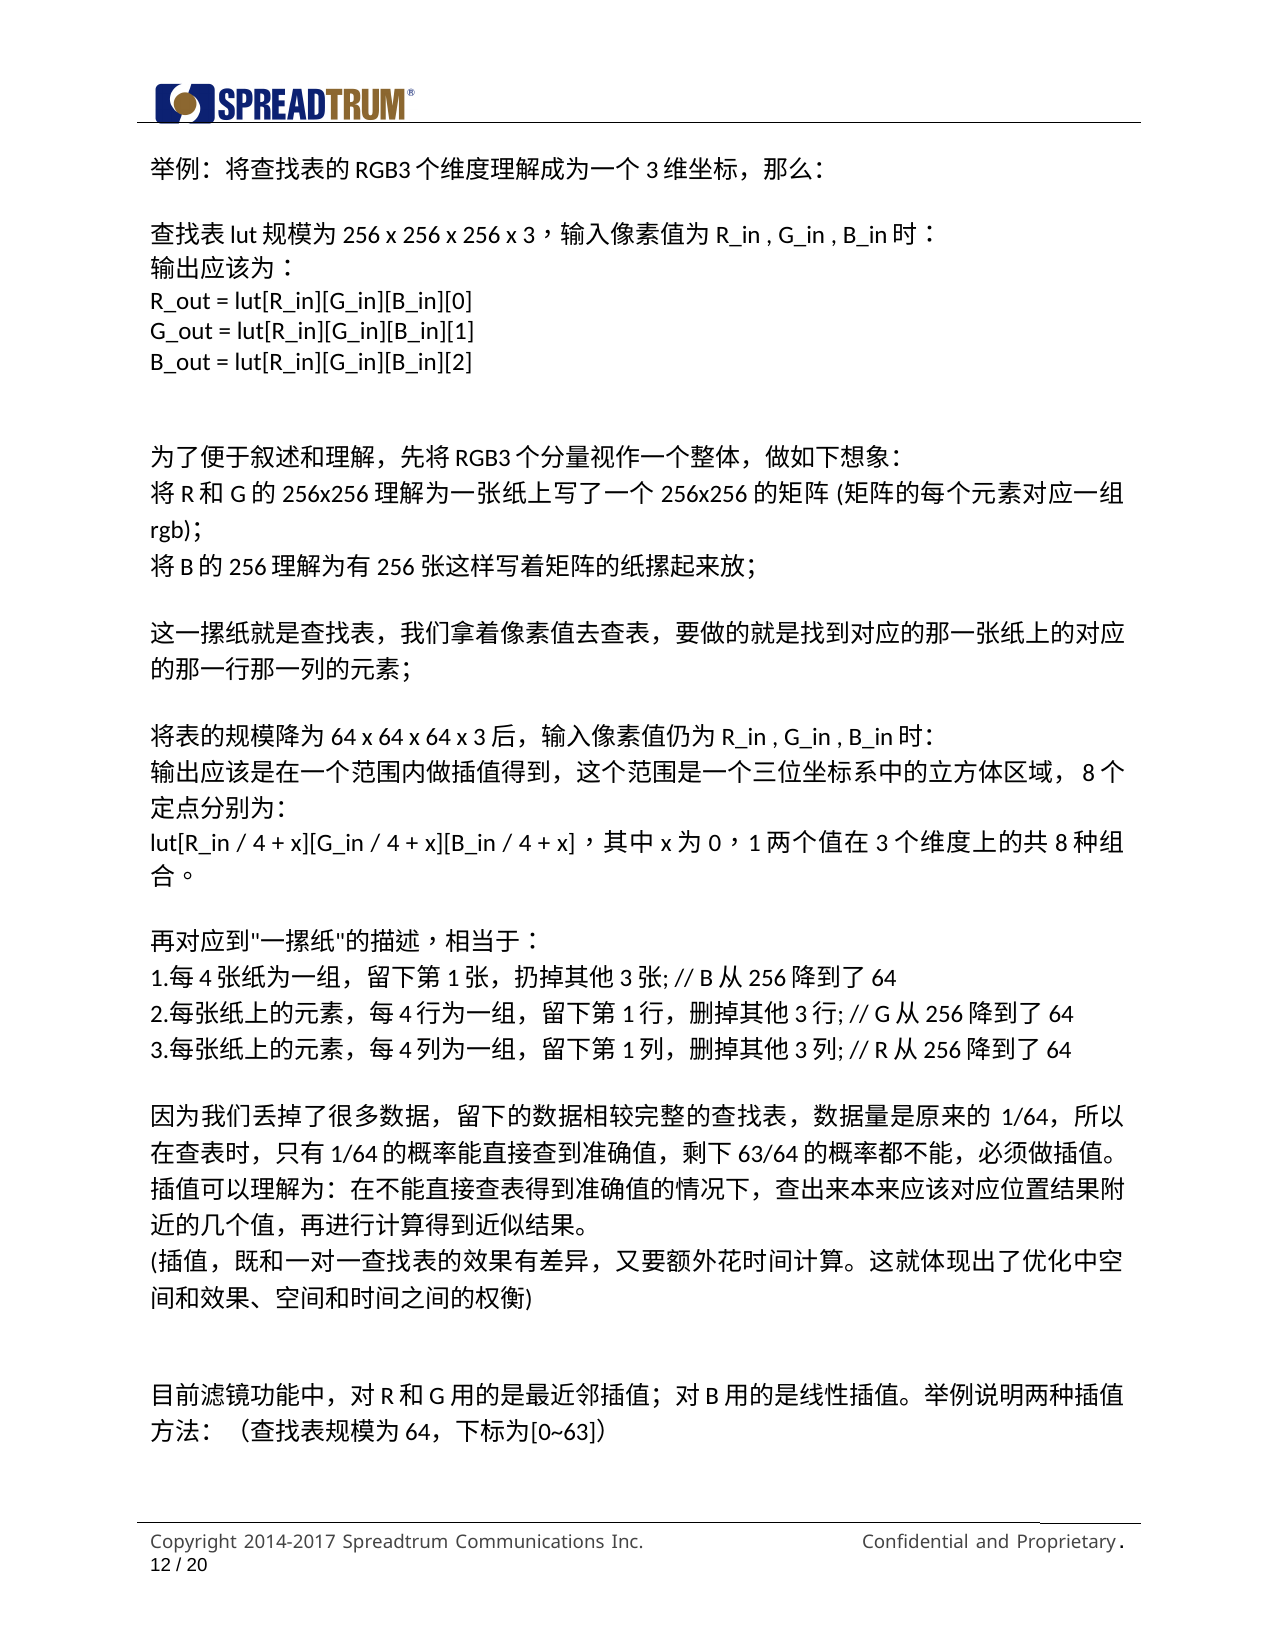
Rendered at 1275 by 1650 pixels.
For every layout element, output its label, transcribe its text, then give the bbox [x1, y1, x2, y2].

text G_out = lut[R_in][G_in][B_in][1] [150, 315, 1125, 346]
text 3.每张纸上的元素，每4列为一组，留下第1列，删掉其他3列; // R从256降到了64 [150, 1030, 1125, 1066]
text R_out = lut[R_in][G_in][B_in][0] [150, 285, 1125, 315]
text 这一摞纸就是查找表，我们拿着像素值去查表，要做的就是找到对应的那一张纸上的对应的那一行那一列的元素； [150, 613, 1125, 686]
text 将R和G的256x256理解为一张纸上写了一个256x256的矩阵 (矩阵的每个元素对应一组rgb)； [150, 474, 1125, 546]
text 插值可以理解为：在不能直接查表得到准确值的情况下，查出来本来应该对应位置结果附近的几个值，再进行计算得到近似结果。 [150, 1169, 1125, 1242]
text (插值，既和一对一查找表的效果有差异，又要额外花时间计算。这就体现出了优化中空间和效果、空间和时间之间的权衡) [150, 1242, 1125, 1314]
text 目前滤镜功能中，对R和G用的是最近邻插值；对B用的是线性插值。举例说明两种插值方法：（查找表规模为64，下标为[0~63]） [150, 1375, 1125, 1448]
text 查找表lut规模为256 x 256 x 256 x 3，输入像素值为R_in , G_in , B_in时： [150, 217, 1125, 251]
text 将B的256理解为有256张这样写着矩阵的纸摞起来放； [150, 546, 1125, 582]
text 输出应该是在一个范围内做插值得到，这个范围是一个三位坐标系中的立方体区域，8个定点分别为： [150, 752, 1125, 825]
text lut[R_in / 4 + x][G_in / 4 + x][B_in / 4 + x]，其中x为0，1两个值在3个维度上的共8种组合。 [150, 825, 1125, 893]
text 举例：将查找表的RGB3个维度理解成为一个3维坐标，那么： [150, 150, 1125, 186]
text 再对应到"一摞纸"的描述，相当于： [150, 923, 1125, 957]
picture [152, 80, 418, 122]
text 因为我们丢掉了很多数据，留下的数据相较完整的查找表，数据量是原来的1/64，所以在查表时，只有1/64的概率能直接查到准确值，剩下63/64的概率都不能，必须做插值。 [150, 1097, 1125, 1169]
text 将表的规模降为 64 x 64 x 64 x 3 后，输入像素值仍为R_in , G_in , B_in时： [150, 716, 1125, 752]
text 输出应该为： [150, 251, 1125, 285]
text 1.每4张纸为一组，留下第1张，扔掉其他3张; // B从256降到了64 [150, 957, 1125, 994]
text 2.每张纸上的元素，每4行为一组，留下第1行，删掉其他3行; // G从256降到了64 [150, 994, 1125, 1030]
text 为了便于叙述和理解，先将RGB3个分量视作一个整体，做如下想象： [150, 437, 1125, 474]
text B_out = lut[R_in][G_in][B_in][2] [150, 346, 1125, 376]
